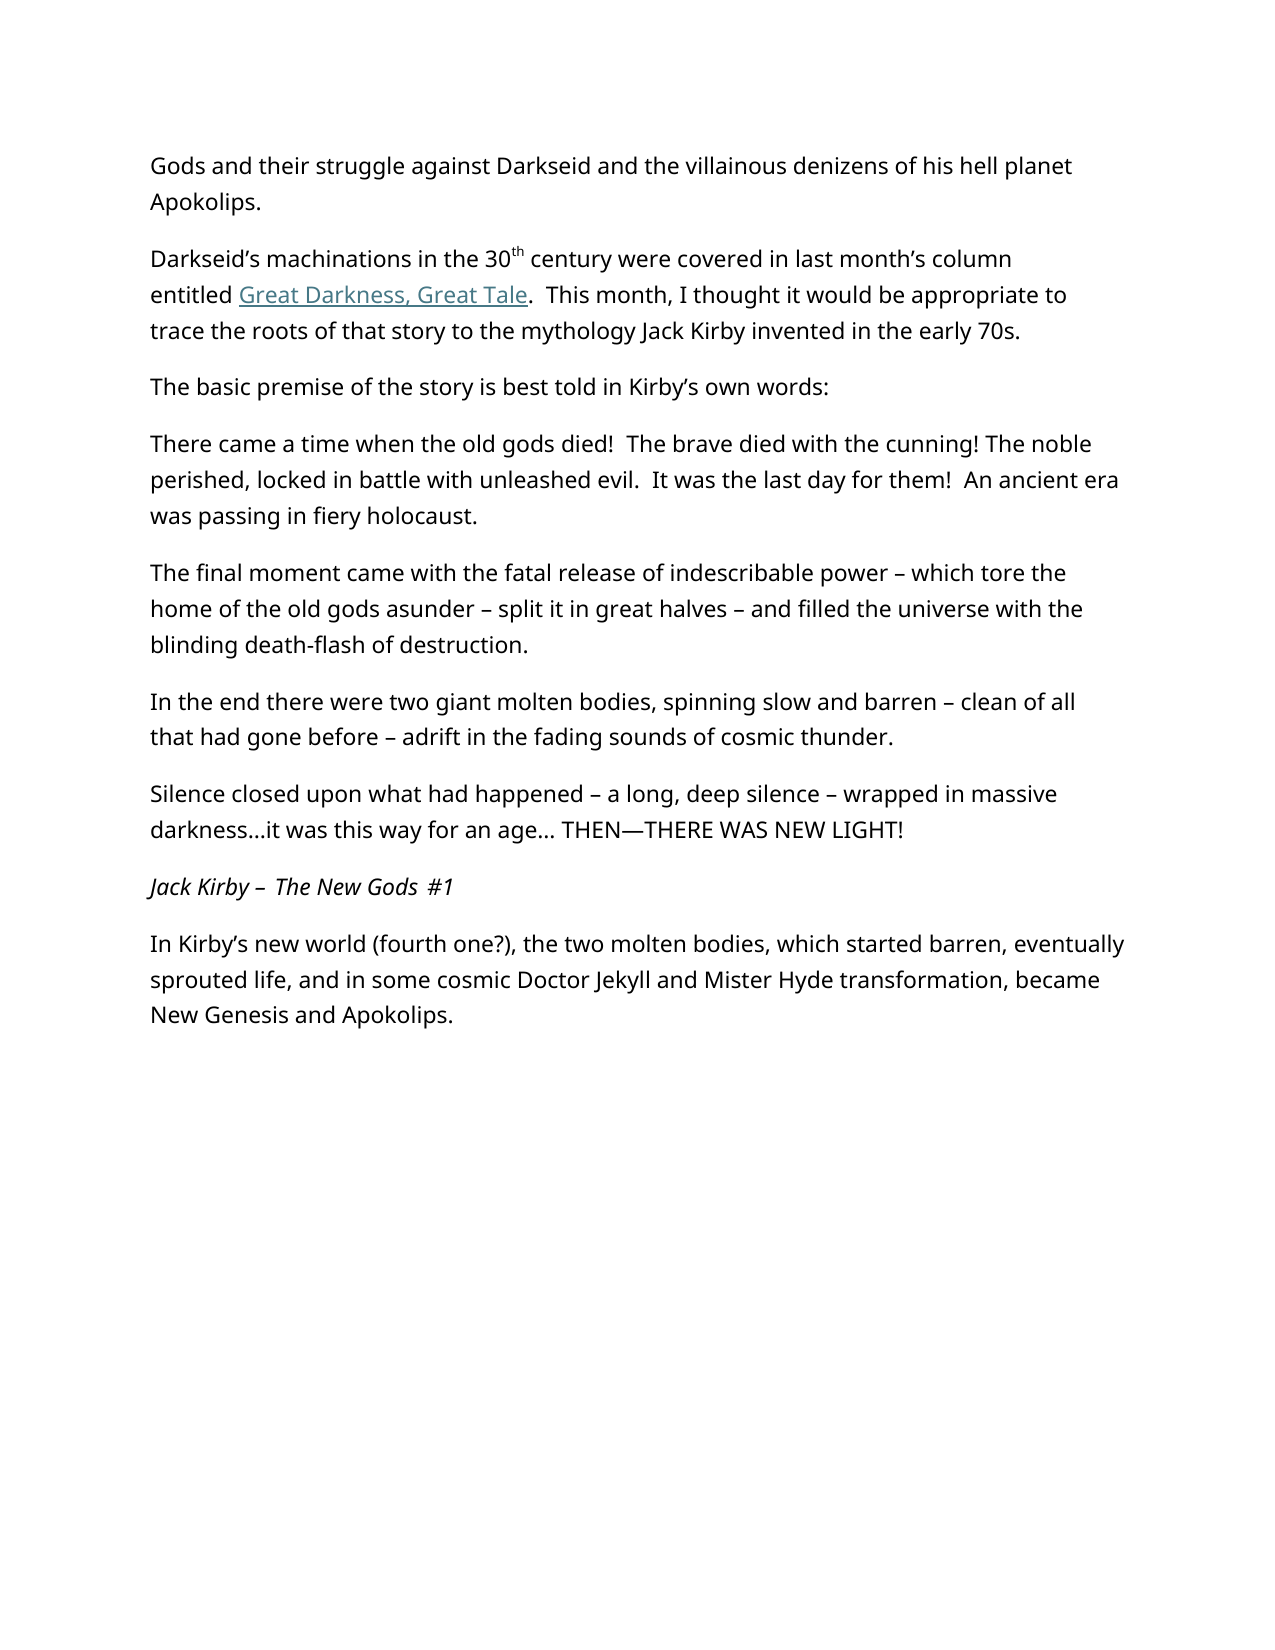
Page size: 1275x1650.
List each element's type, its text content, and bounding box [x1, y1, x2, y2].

text There came a time when the old gods died! The brave died with the cunning! The noble perished, locked in battle with unleashed evil. It was the last day for them! An ancient era was passing in fiery holocaust. [150, 428, 1125, 531]
text The basic premise of the story is best told in Kirby’s own words: [150, 371, 1125, 403]
text Darkseid’s machinations in the 30th century were covered in last month’s column entitled Great Darkness, Great Tale. This month, I thought it would be appropriate to trace the roots of that story to the mythology Jack Kirby invented in the early 70s. [150, 243, 1125, 346]
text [150, 150, 1125, 217]
text In Kirby’s new world (fourth one?), the two molten bodies, which started barren, eventually sprouted life, and in some cosmic Doctor Jekyll and Mister Hyde transformation, became New Genesis and Apokolips. [150, 928, 1125, 1031]
text In the end there were two giant molten bodies, spinning slow and barren – clean of all that had gone before – adrift in the fading sounds of cosmic thunder. [150, 685, 1125, 753]
text The final moment came with the fatal release of indescribable power – which tore the home of the old gods asunder – split it in great halves – and filled the universe with the blinding death-flash of destruction. [150, 557, 1125, 660]
text Jack Kirby – The New Gods #1 [150, 871, 1125, 902]
text Silence closed upon what had happened – a long, deep silence – wrapped in massive darkness…it was this way for an age… THEN—THERE WAS NEW LIGHT! [150, 778, 1125, 845]
